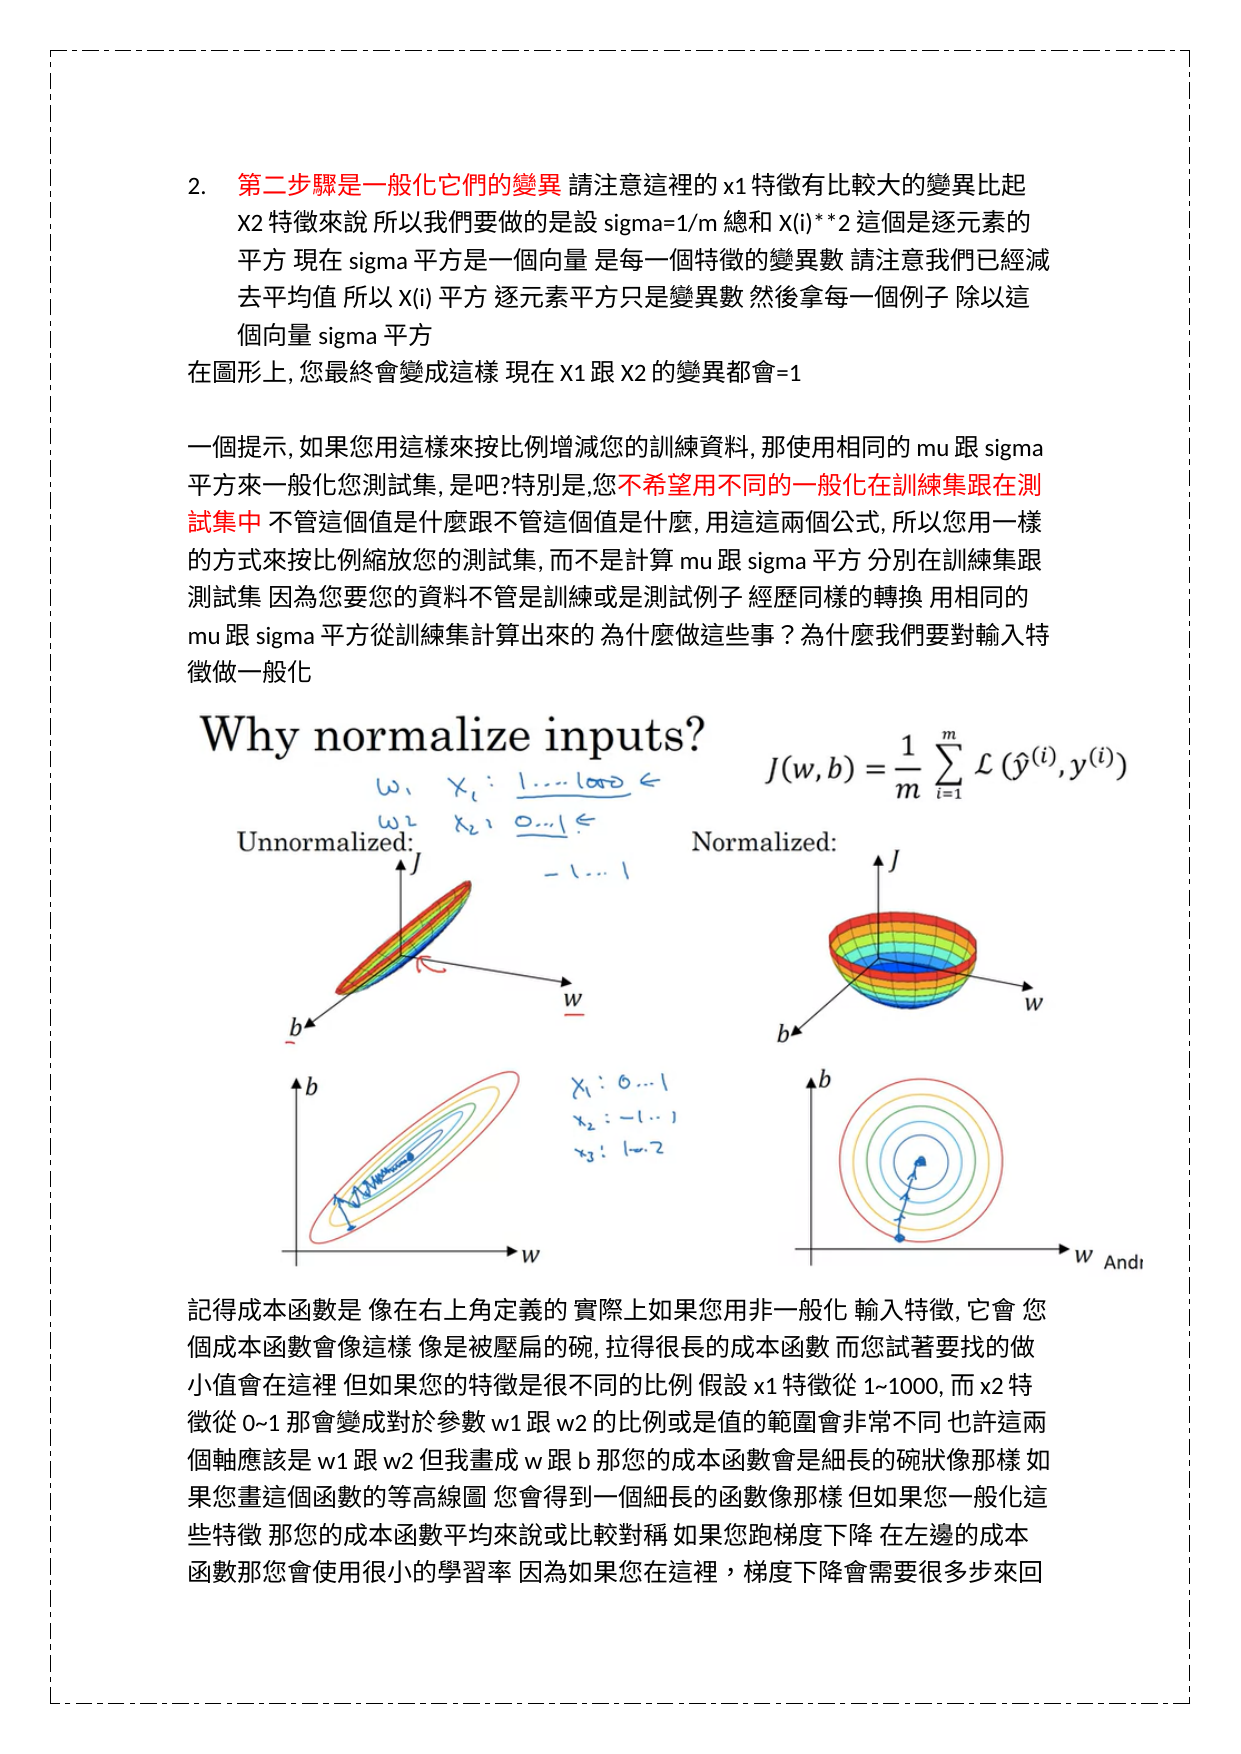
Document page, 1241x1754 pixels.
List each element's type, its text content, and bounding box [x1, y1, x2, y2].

list 第二步驟是一般化它們的變異 請注意這裡的x1特徵有比較大的變異比起X2特徵來說 所以我們要做的是設sigma=1/m 總和 X(i)**2 這個是逐元素的平方 現在 sigma 平方是一個向量 是每一個特徵的變異數 請注意我們已經減去平均值 所以 X(i) 平方 逐元素平方只是變異數 然後拿每一個例子 除以這個向量 sigma 平方 [187, 164, 1053, 352]
text 在圖形上, 您最終會變成這樣 現在X1跟X2的變異都會=1 [187, 352, 1053, 389]
picture [187, 702, 1143, 1277]
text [187, 1289, 1053, 1589]
text 一個提示, 如果您用這樣來按比例增減您的訓練資料, 那使用相同的mu跟sigma平方來一般化您測試集, 是吧?特別是,您不希望用不同的一般化在訓練集跟在測試集中 不管這個值是什麼跟不管這個值是什麼, 用這這兩個公式, 所以您用一樣的方式來按比例縮放您的測試集, 而不是計算mu跟sigma平方 分別在訓練集跟測試集 因為您要您的資料不管是訓練或是測試例子 經歷同樣的轉換 用相同的mu跟sigma平方從訓練集計算出來的 為什麼做這些事？為什麼我們要對輸入特徵做一般化 [187, 427, 1053, 689]
